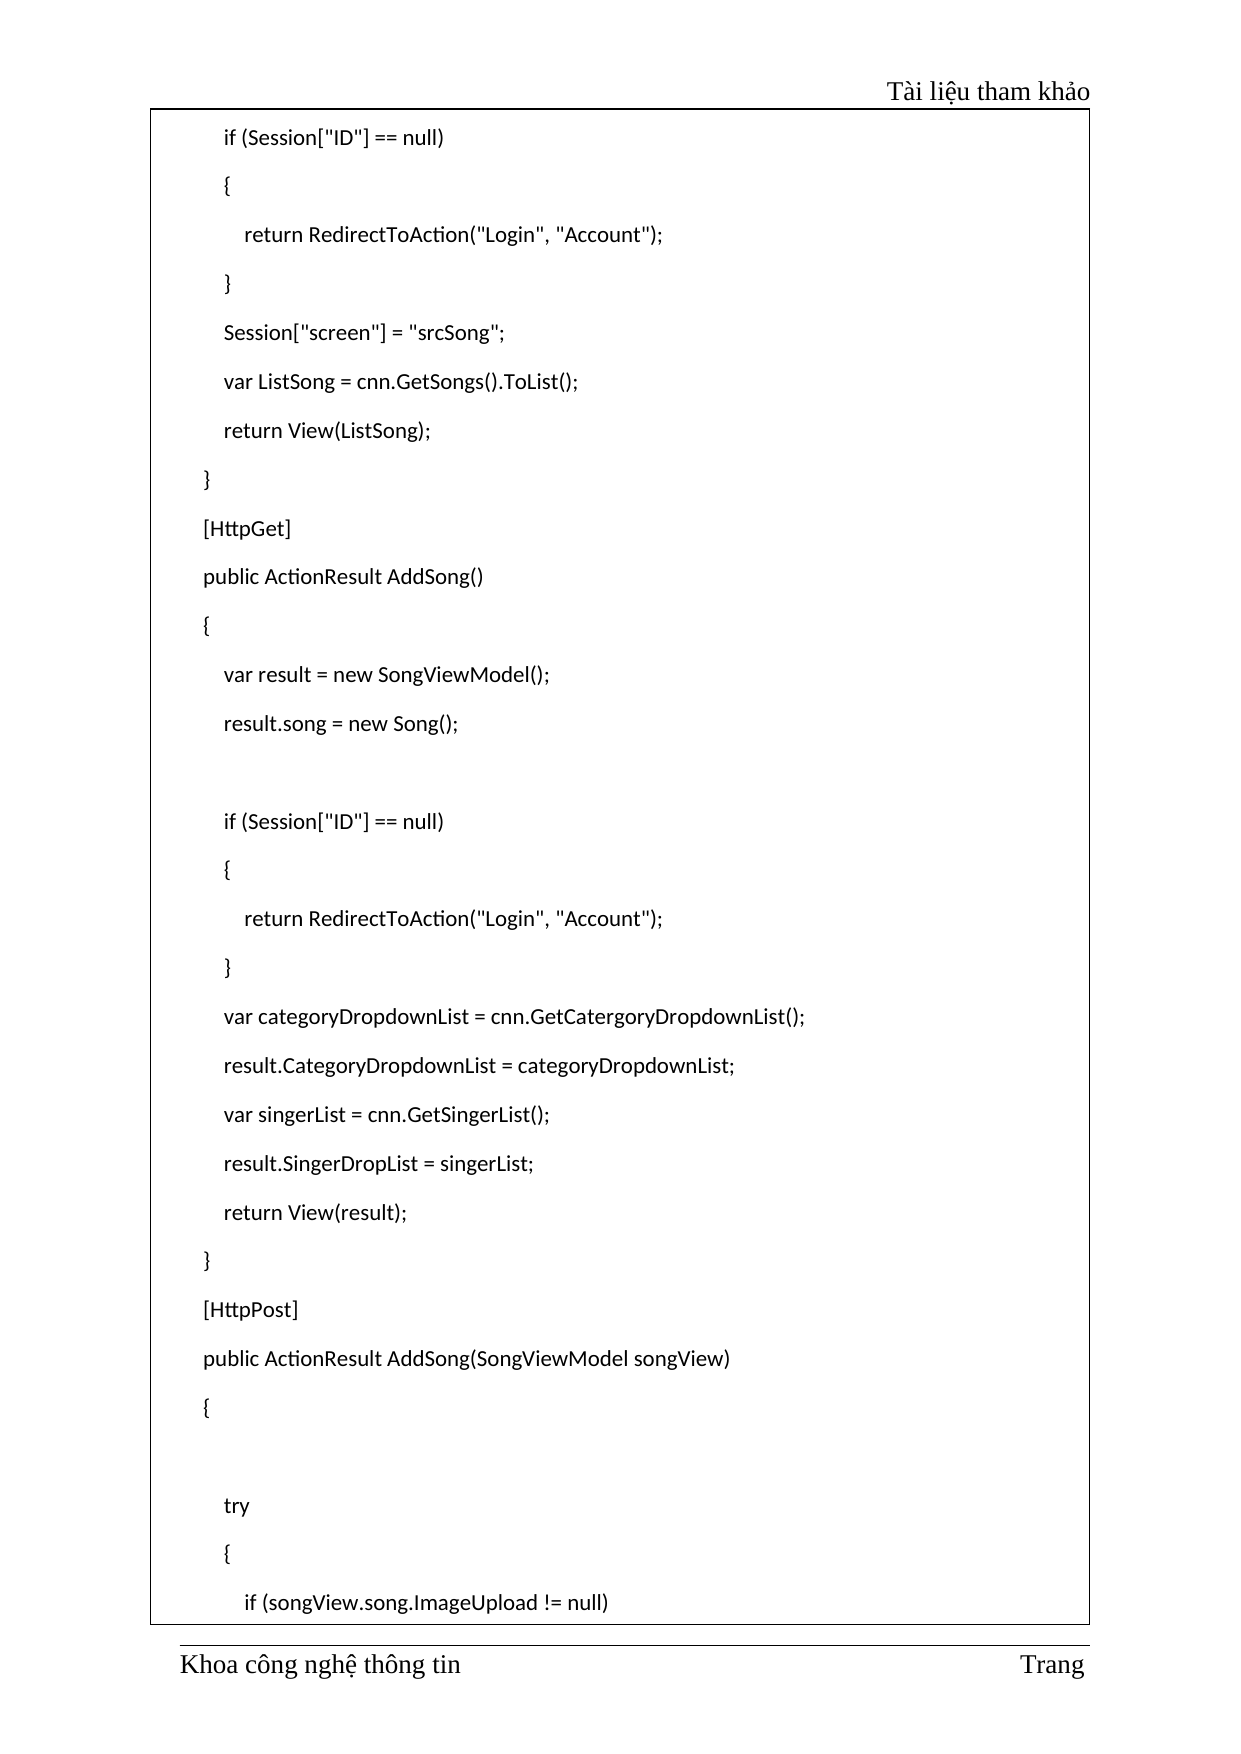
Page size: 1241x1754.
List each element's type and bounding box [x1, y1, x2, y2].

table_header [151, 110, 1089, 1624]
